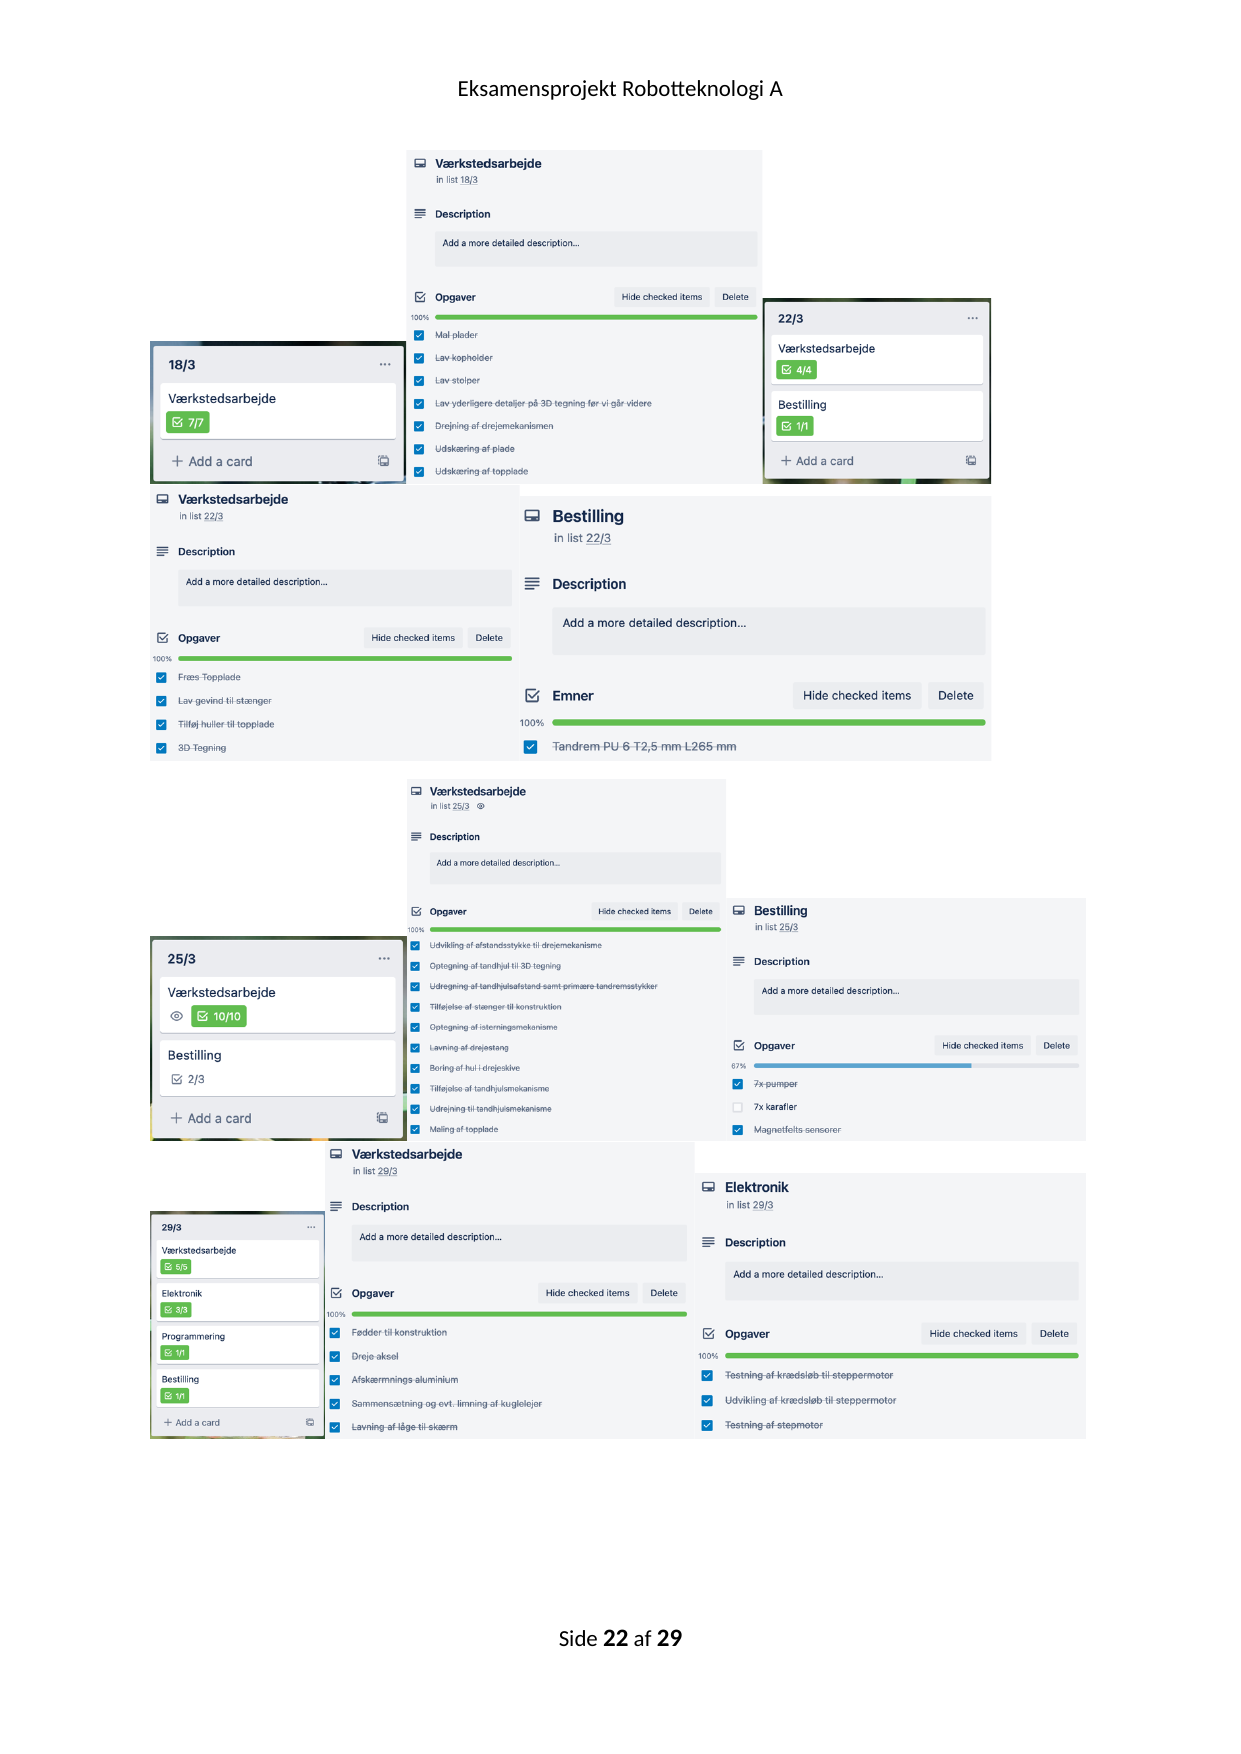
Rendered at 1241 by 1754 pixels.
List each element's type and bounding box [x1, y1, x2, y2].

picture [150, 150, 992, 484]
picture [150, 1142, 1086, 1439]
picture [150, 779, 1086, 1141]
picture [150, 485, 992, 761]
